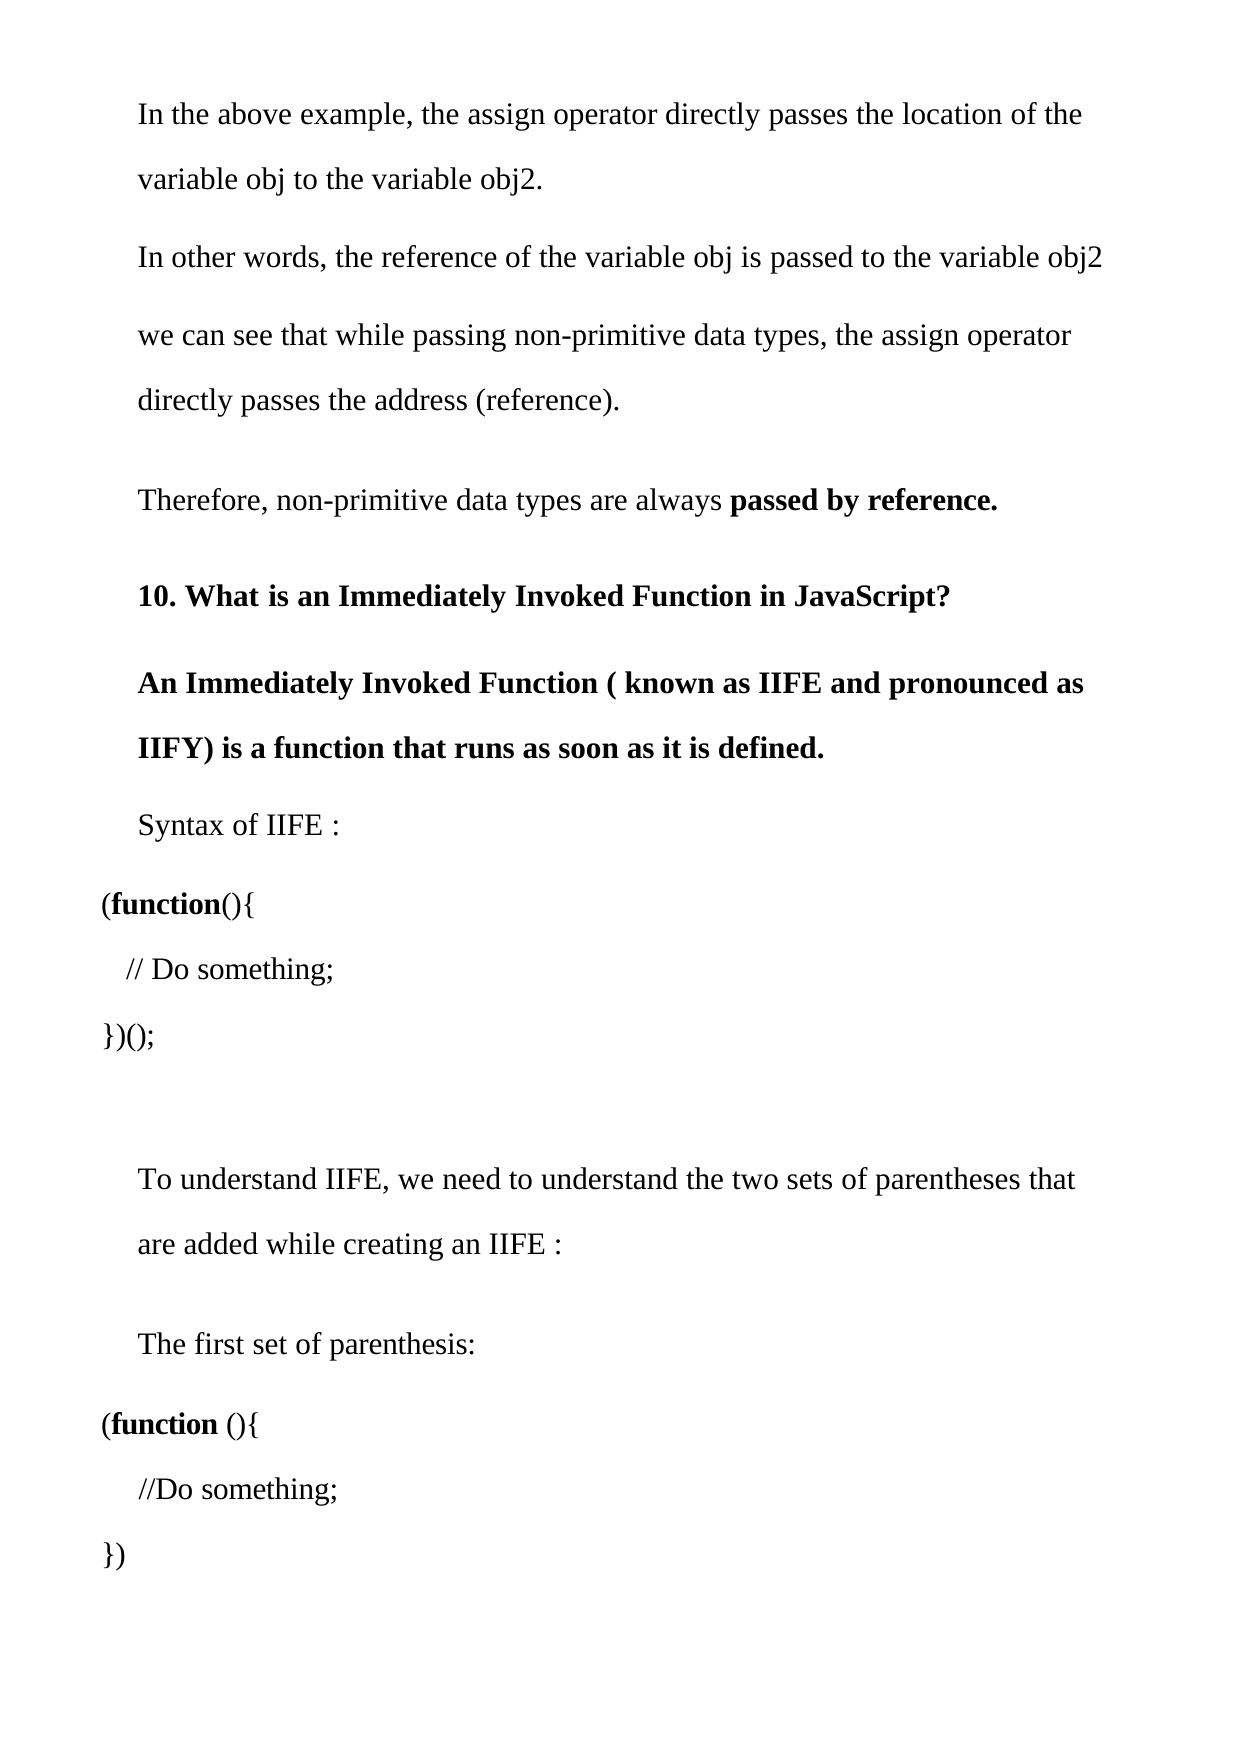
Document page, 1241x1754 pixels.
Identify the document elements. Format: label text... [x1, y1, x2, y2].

text we can see that while passing non-primitive data types, the assign operator directly passes the address (reference). [137, 302, 1165, 432]
text // Do something; [126, 936, 1165, 1001]
text })(); [101, 1001, 1165, 1066]
text Syntax of IIFE : [137, 791, 1165, 856]
text An Immediately Invoked Function ( known as IIFE and pronounced as IIFY) is a function that runs as soon as it is defined. [137, 650, 1103, 780]
text (function(){ [101, 871, 1165, 936]
text The first set of parenthesis: [137, 1311, 1165, 1376]
text To understand IIFE, we need to understand the two sets of parentheses that are added while creating an IIFE : [137, 1146, 1089, 1276]
text Therefore, non-primitive data types are always passed by reference. [137, 467, 1165, 532]
text In the above example, the assign operator directly passes the location of the variable obj to the variable obj2. [137, 81, 1165, 211]
text (function (){ [101, 1391, 1165, 1456]
text }) [101, 1521, 1165, 1586]
text In other words, the reference of the variable obj is passed to the variable obj2 [137, 224, 1165, 289]
list What is an Immediately Invoked Function in JavaScript? [137, 563, 1165, 628]
text //Do something; [138, 1456, 1165, 1521]
